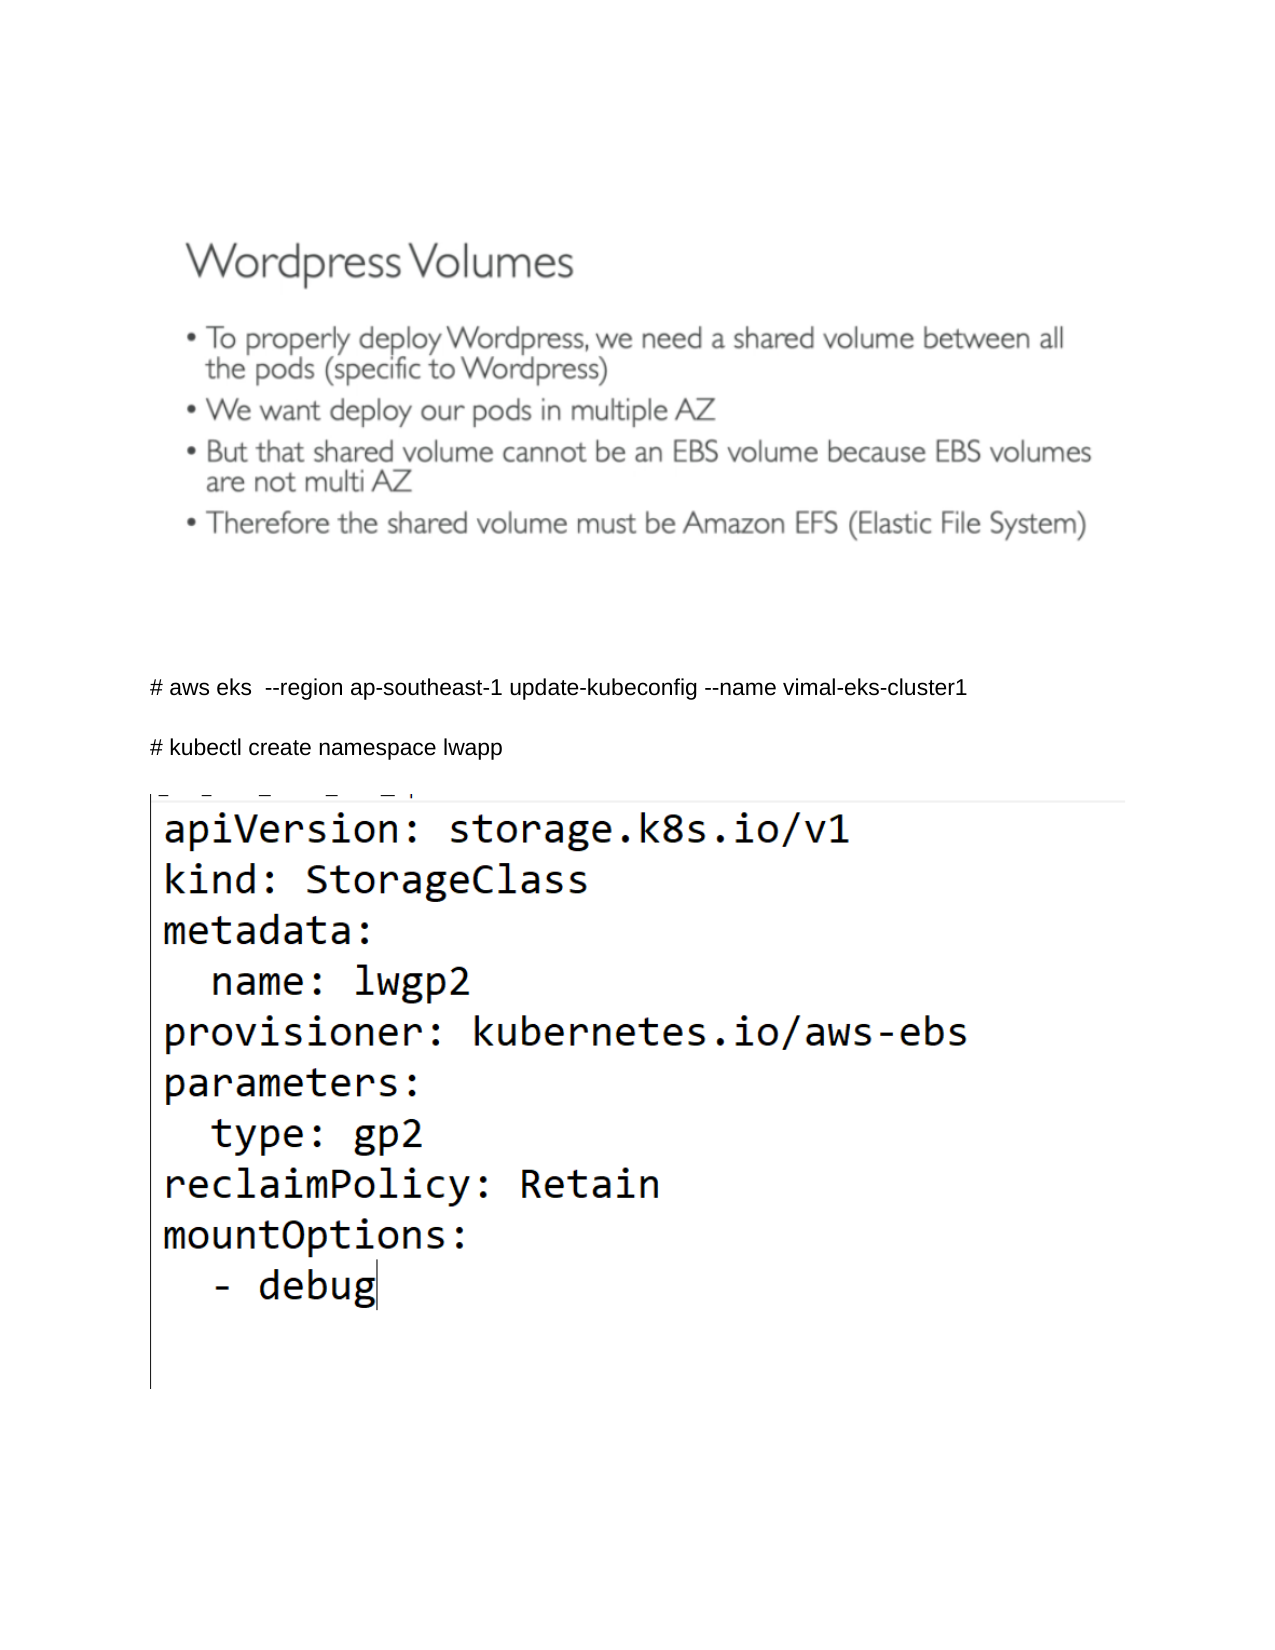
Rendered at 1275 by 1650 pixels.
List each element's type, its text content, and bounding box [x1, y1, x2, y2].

picture [150, 794, 1125, 1389]
text # aws eks --region ap-southeast-1 update-kubeconfig --name vimal-eks-cluster1 [150, 674, 1125, 700]
text # kubectl create namespace lwapp [150, 734, 1125, 760]
picture [150, 210, 1125, 580]
